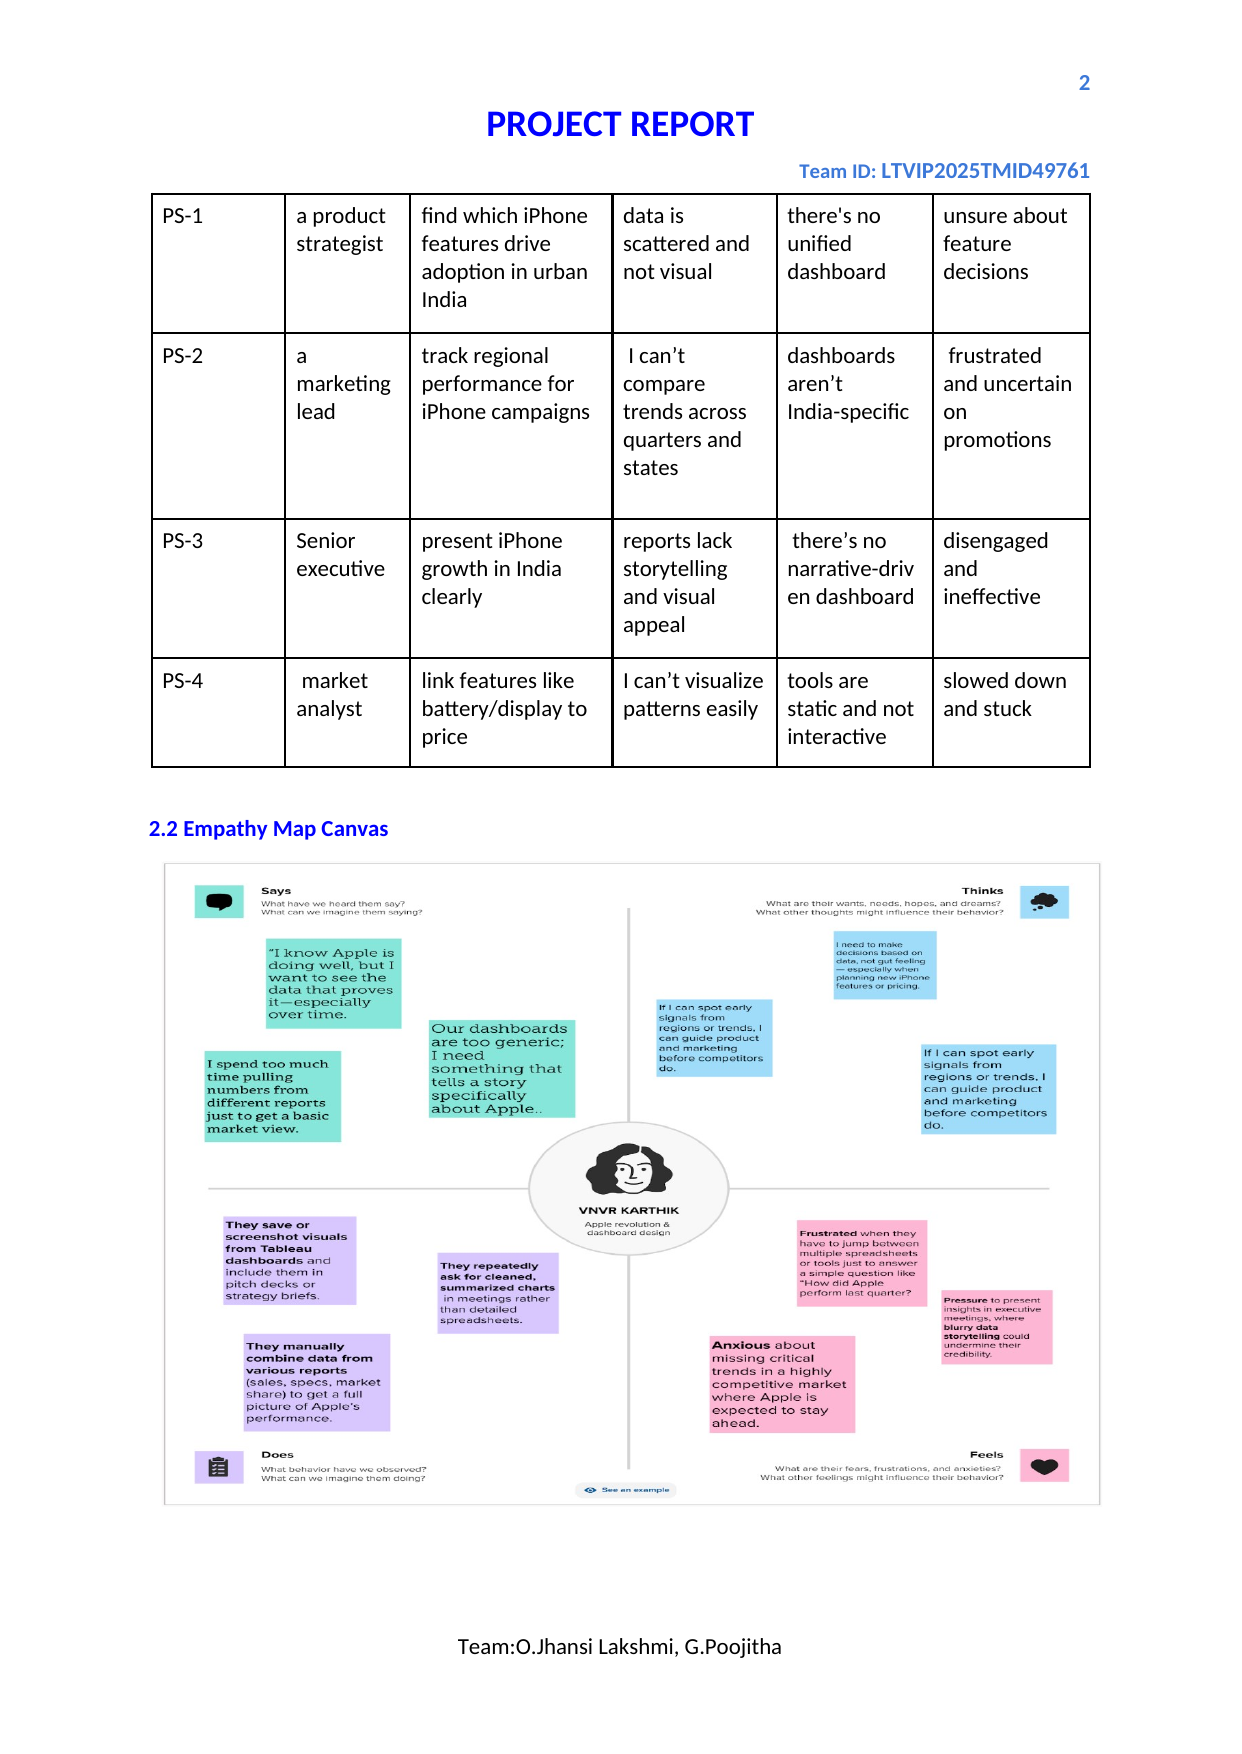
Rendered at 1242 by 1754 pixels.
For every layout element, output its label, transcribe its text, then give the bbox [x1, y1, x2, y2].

table_cell PS-3 [153, 520, 284, 657]
table_cell PS-2 [153, 334, 284, 518]
table_cell link features like battery/display to price [411, 659, 611, 766]
table_cell reports lack storytelling and visual appeal [614, 520, 776, 657]
table_cell there’s no narrative-driv en dashboard [778, 520, 932, 657]
table_cell disengaged and ineffective [934, 520, 1089, 657]
table_cell Senior executive [286, 520, 409, 657]
picture [161, 861, 1103, 1507]
subtitle 2.2 Empathy Map Canvas [148, 814, 1093, 843]
table_cell slowed down and stuck [934, 659, 1089, 766]
table_cell dashboards aren’t India-specific [778, 334, 932, 518]
table_cell I can’t compare trends across quarters and states [614, 334, 776, 518]
table_cell market analyst [286, 659, 409, 766]
table_cell I can’t visualize patterns easily [614, 659, 776, 766]
table_cell a product strategist [286, 195, 409, 332]
table_cell a marketing lead [286, 334, 409, 518]
table_cell frustrated and uncertain on promotions [934, 334, 1089, 518]
table_cell PS-1 [153, 195, 284, 332]
table_cell present iPhone growth in India clearly [411, 520, 611, 657]
table_cell data is scattered and not visual [614, 195, 776, 332]
table_cell PS-4 [153, 659, 284, 766]
table_cell tools are static and not interactive [778, 659, 932, 766]
table_cell find which iPhone features drive adoption in urban India [411, 195, 611, 332]
table_cell there's no unified dashboard [778, 195, 932, 332]
table_cell unsure about feature decisions [934, 195, 1089, 332]
table_cell track regional performance for iPhone campaigns [411, 334, 611, 518]
